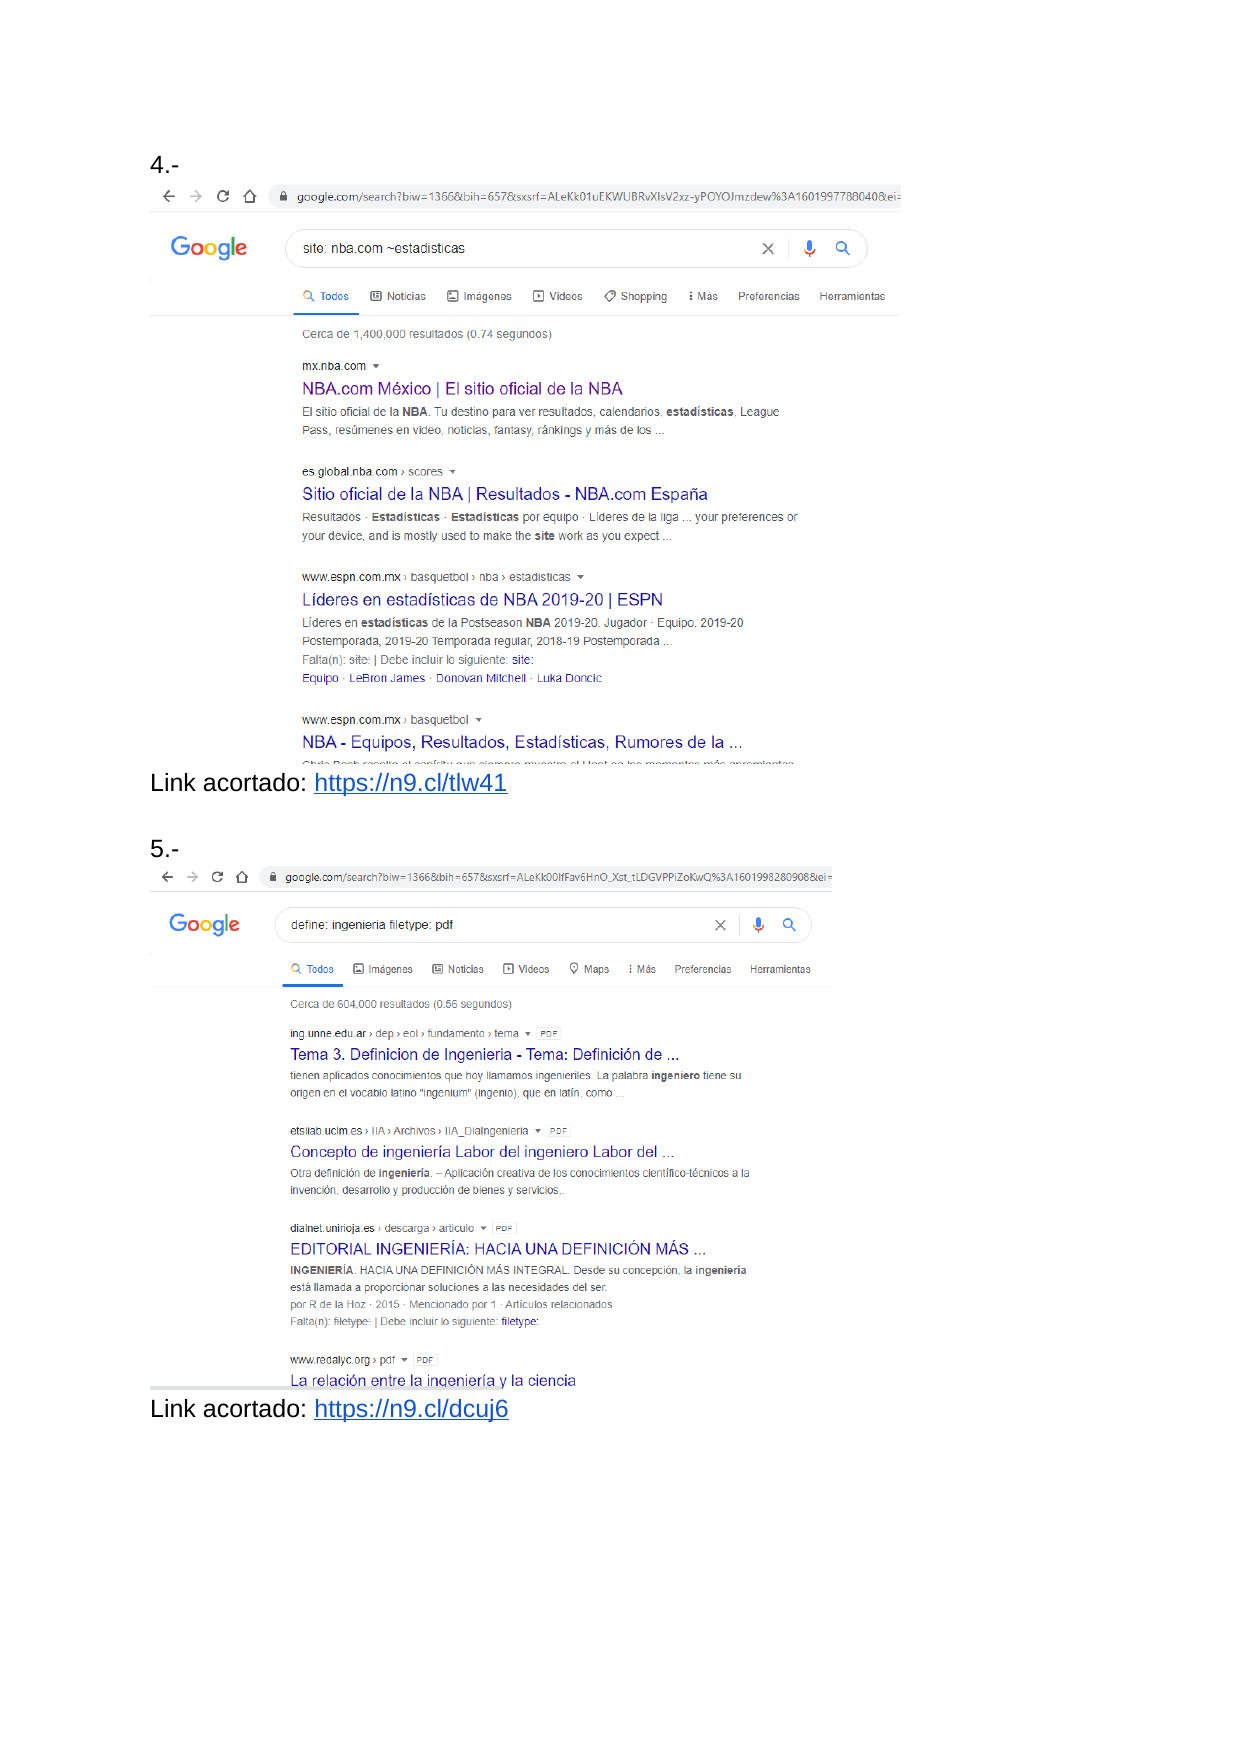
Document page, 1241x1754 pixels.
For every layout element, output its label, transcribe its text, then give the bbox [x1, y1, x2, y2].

text 5.- [150, 834, 1090, 862]
picture [150, 866, 832, 1390]
picture [150, 183, 901, 764]
text Link acortado: https://n9.cl/dcuj6 [150, 1393, 1090, 1422]
text Link acortado: https://n9.cl/tlw41 [150, 768, 1090, 796]
text 4.- [150, 150, 1090, 179]
